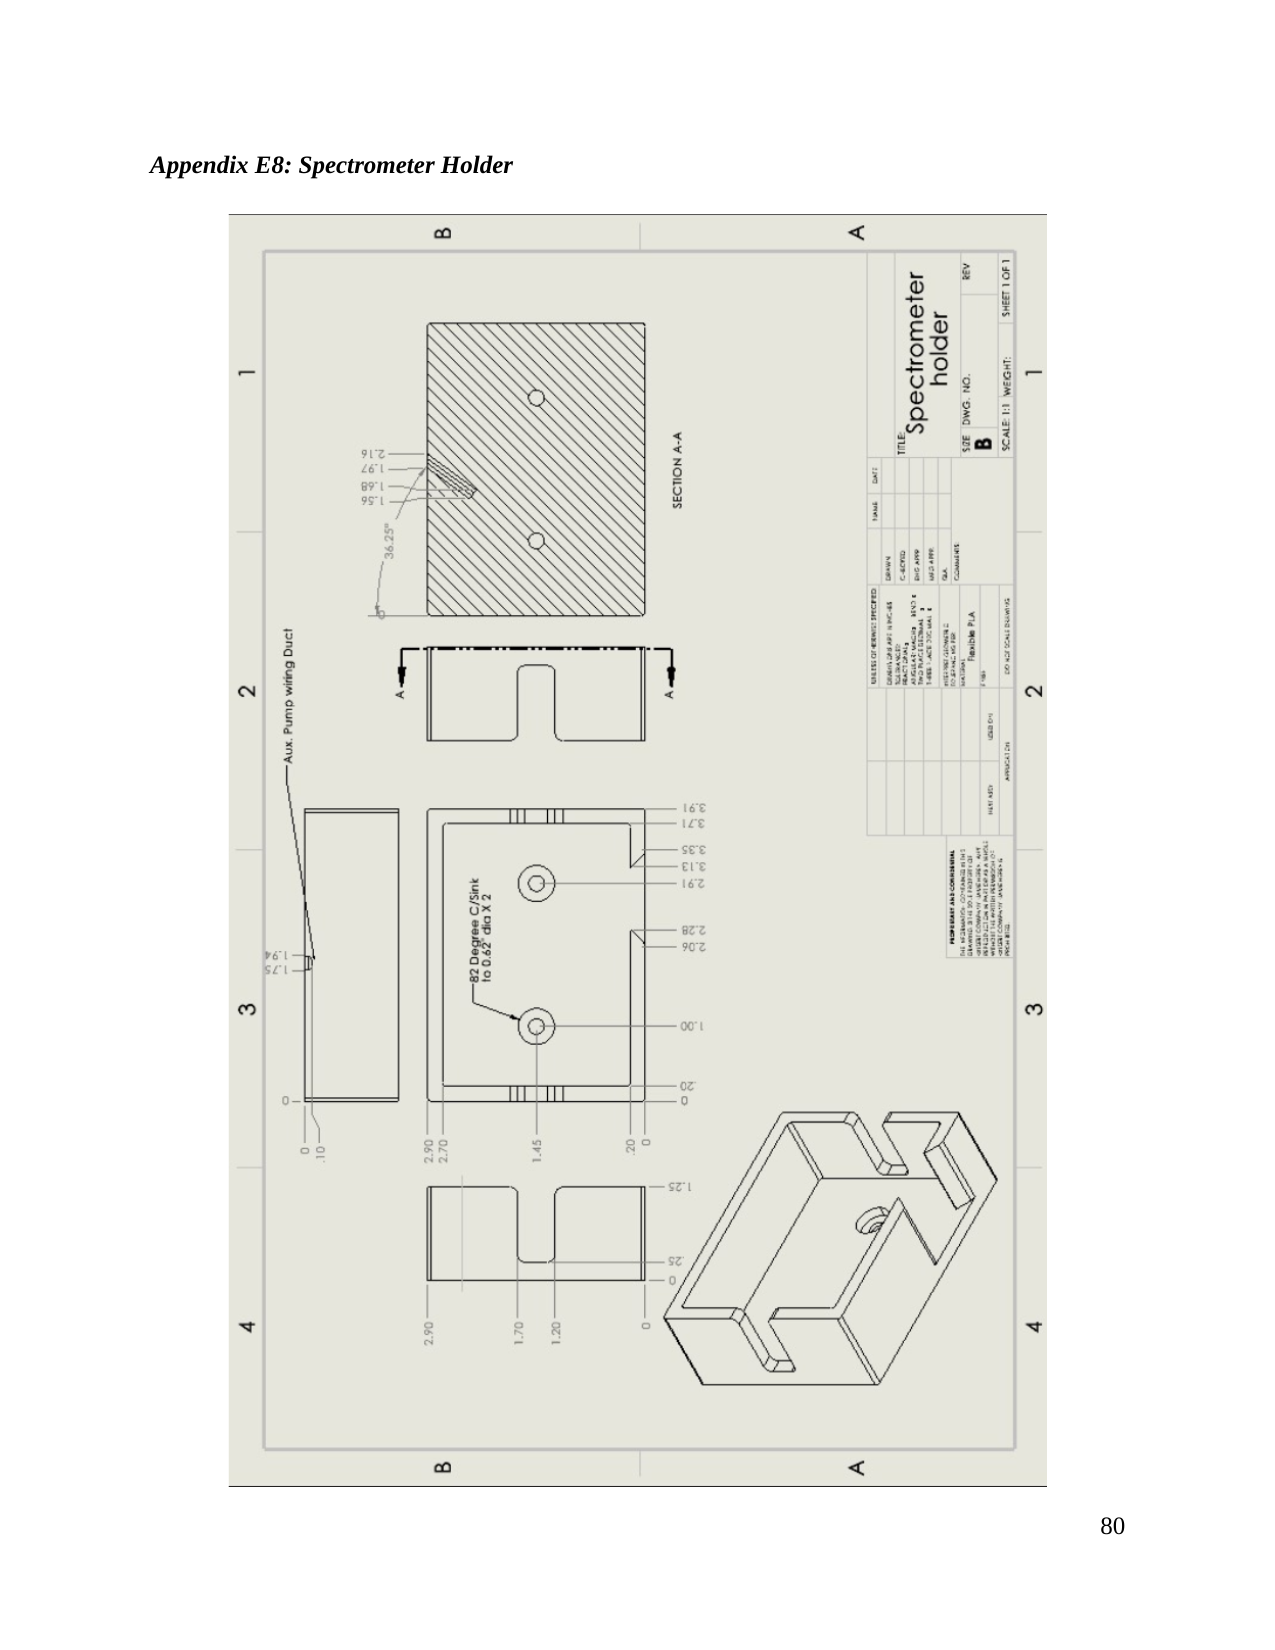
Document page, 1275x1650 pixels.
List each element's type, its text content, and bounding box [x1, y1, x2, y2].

picture [229, 215, 1047, 1486]
subtitle Appendix E8: Spectrometer Holder [150, 150, 1125, 179]
